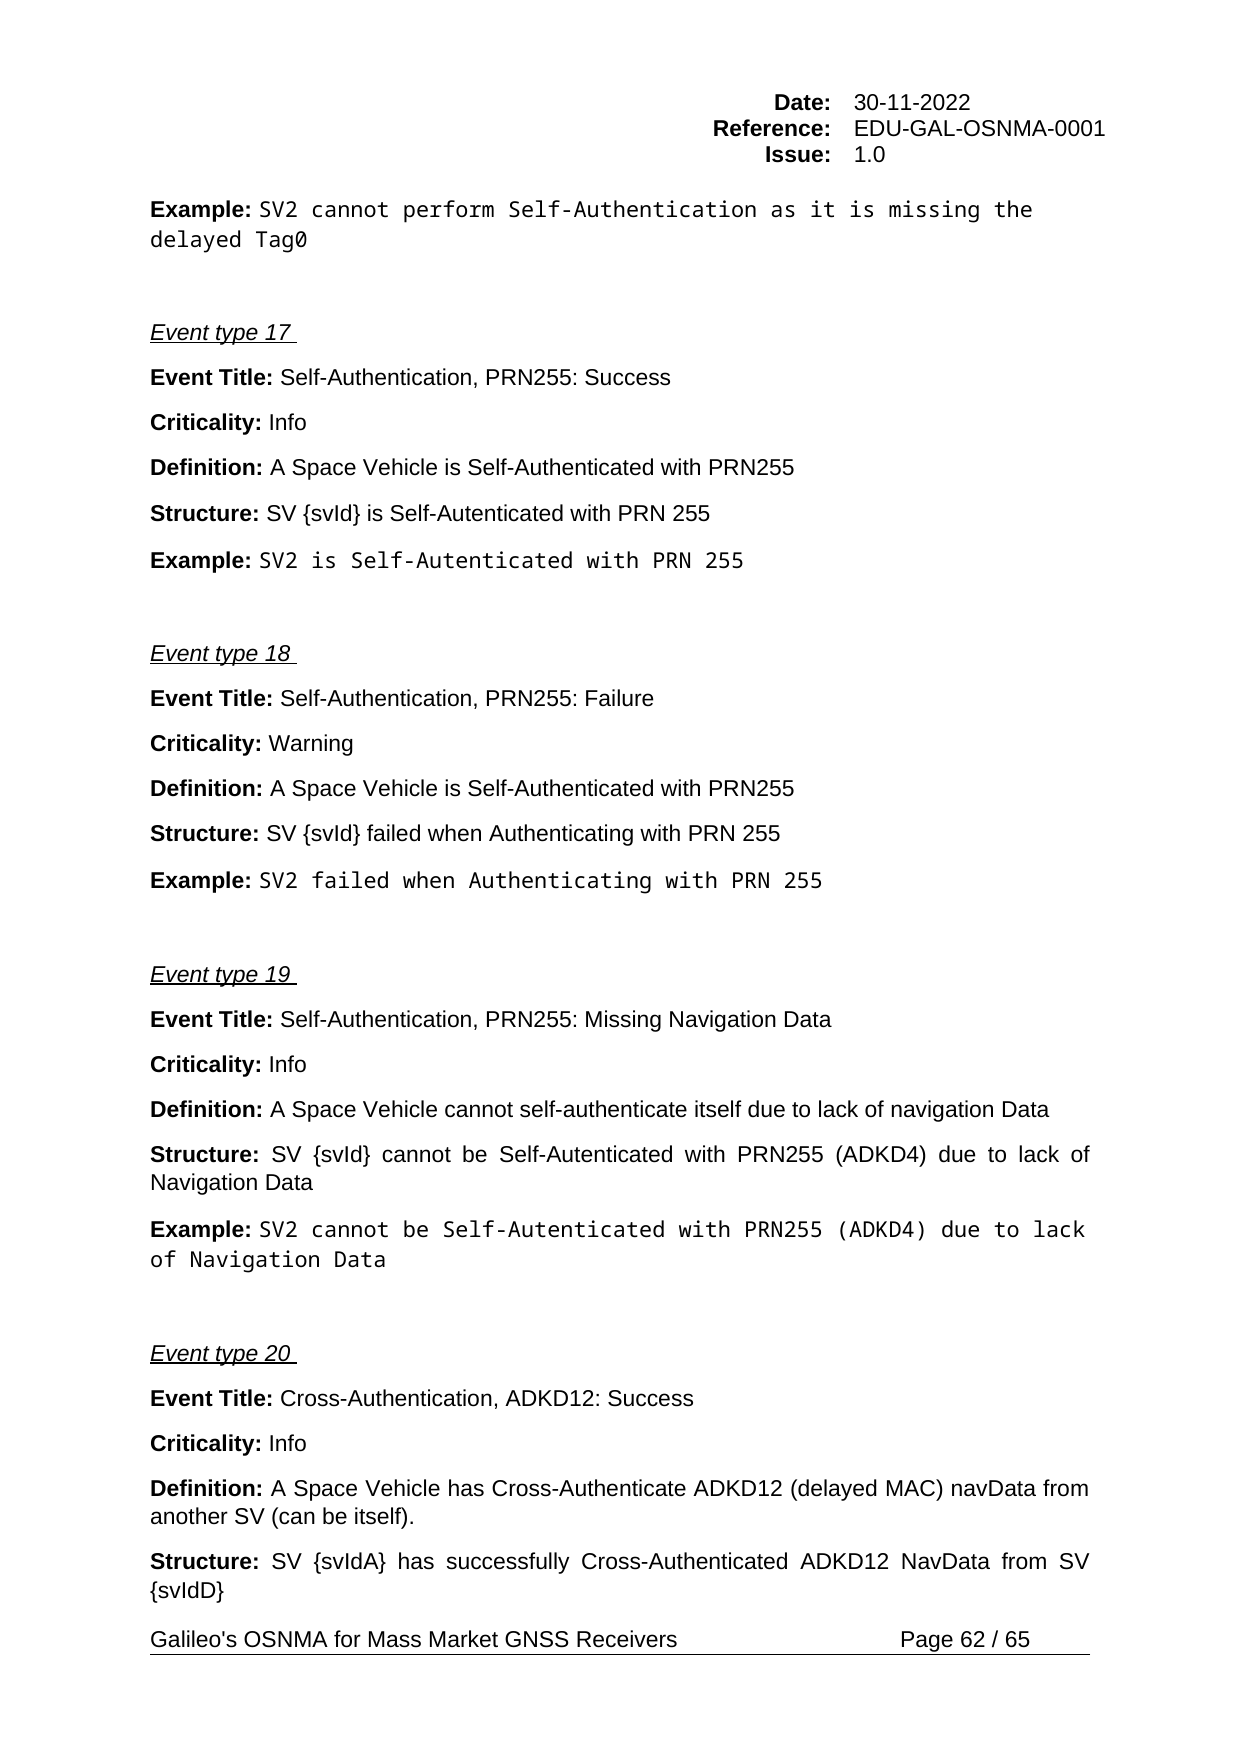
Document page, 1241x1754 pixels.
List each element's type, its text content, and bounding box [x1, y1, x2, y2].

text Event Title: Self-Authentication, PRN255: Success [150, 364, 1090, 391]
text Structure: SV {svId} cannot be Self-Autenticated with PRN255 (ADKD4) due to lack of Navigation Data [150, 1141, 1090, 1196]
text Structure: SV {svId} is Self-Autenticated with PRN 255 [150, 499, 1090, 526]
text Example: SV2 cannot perform Self-Authentication as it is missing the delayed Tag0 [150, 194, 1090, 254]
text Definition: A Space Vehicle is Self-Authenticated with PRN255 [150, 775, 1090, 801]
text Criticality: Info [150, 1430, 1090, 1456]
text Structure: SV {svId} failed when Authenticating with PRN 255 [150, 820, 1090, 847]
text Event Title: Self-Authentication, PRN255: Failure [150, 685, 1090, 711]
text Example: SV2 cannot be Self-Autenticated with PRN255 (ADKD4) due to lack of Navigation Data [150, 1214, 1090, 1274]
text Definition: A Space Vehicle is Self-Authenticated with PRN255 [150, 454, 1090, 481]
text Event Title: Self-Authentication, PRN255: Missing Navigation Data [150, 1006, 1090, 1032]
text Definition: A Space Vehicle has Cross-Authenticate ADKD12 (delayed MAC) navData from another SV (can be itself). [150, 1475, 1090, 1529]
text Criticality: Info [150, 409, 1090, 436]
text Criticality: Warning [150, 730, 1090, 756]
text Example: SV2 is Self-Autenticated with PRN 255 [150, 544, 1090, 574]
text Example: SV2 failed when Authenticating with PRN 255 [150, 865, 1090, 895]
text Definition: A Space Vehicle cannot self-authenticate itself due to lack of navigation Data [150, 1096, 1090, 1122]
text Event Title: Cross-Authentication, ADKD12: Success [150, 1384, 1090, 1411]
text Structure: SV {svIdA} has successfully Cross-Authenticated ADKD12 NavData from SV {svIdD} [150, 1548, 1090, 1603]
text Criticality: Info [150, 1051, 1090, 1077]
